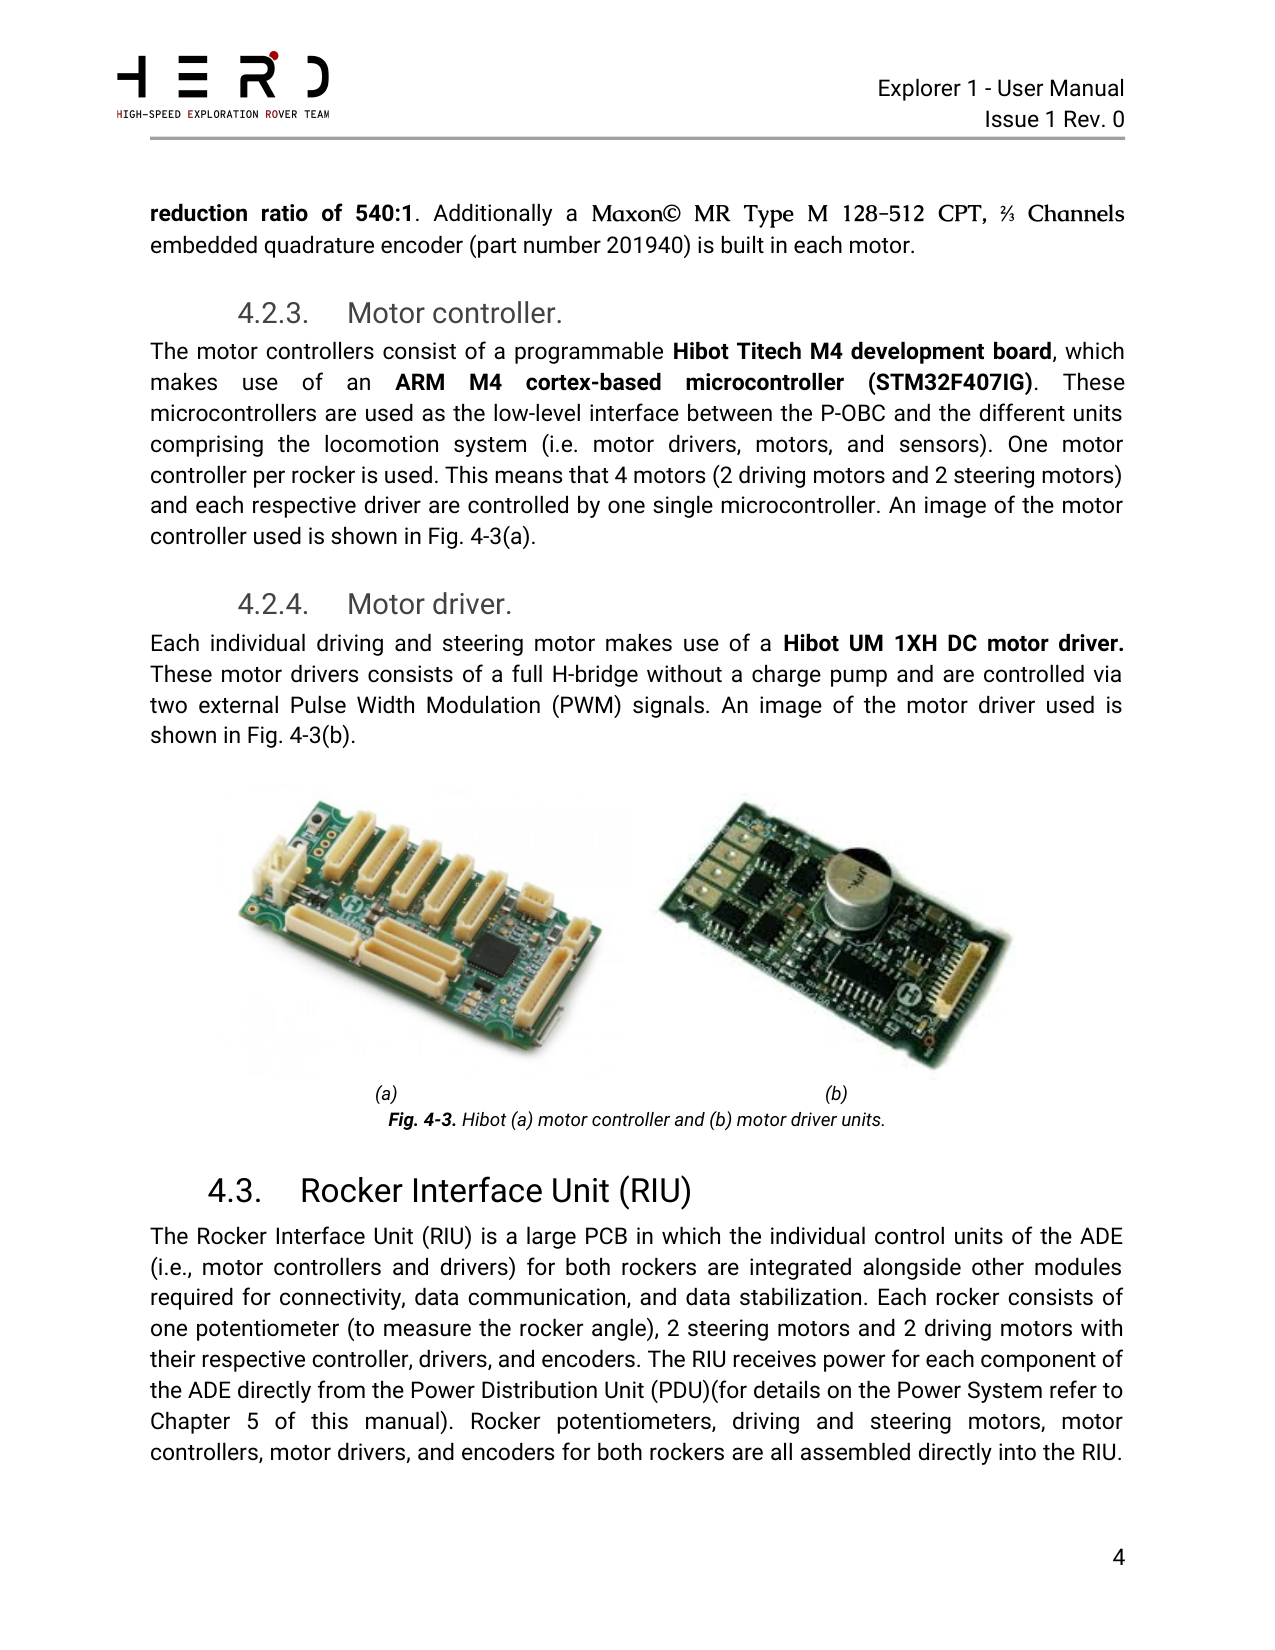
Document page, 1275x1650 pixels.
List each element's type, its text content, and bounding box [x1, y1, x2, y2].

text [150, 198, 1125, 259]
subtitle Motor controller. [309, 296, 1125, 330]
subtitle Motor driver. [309, 588, 1125, 622]
text Each individual driving and steering motor makes use of a Hibot UM 1XH DC motor driver. These motor drivers consists of a full H-bridge without a charge pump and are controlled via two external Pulse Width Modulation (PWM) signals. An image of the motor driver used is shown in Fig. 4-3(b). [150, 630, 1125, 749]
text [150, 1223, 1125, 1466]
picture [220, 784, 1055, 1080]
picture [117, 51, 329, 118]
text Fig. 4-3. Hibot (a) motor controller and (b) motor driver units. [150, 1109, 1125, 1131]
text The motor controllers consist of a programmable Hibot Titech M4 development board, which makes use of an ARM M4 cortex-based microcontroller (STM32F407IG). These microcontrollers are used as the low-level interface between the P-OBC and the different units comprising the locomotion system (i.e. motor drivers, motors, and sensors). One motor controller per rocker is used. This means that 4 motors (2 driving motors and 2 steering motors) and each respective driver are controlled by one single microcontroller. An image of the motor controller used is shown in Fig. 4-3(a). [150, 338, 1125, 550]
text (a) (b) [300, 1083, 1125, 1105]
subtitle Rocker Interface Unit (RIU) [262, 1171, 1125, 1210]
